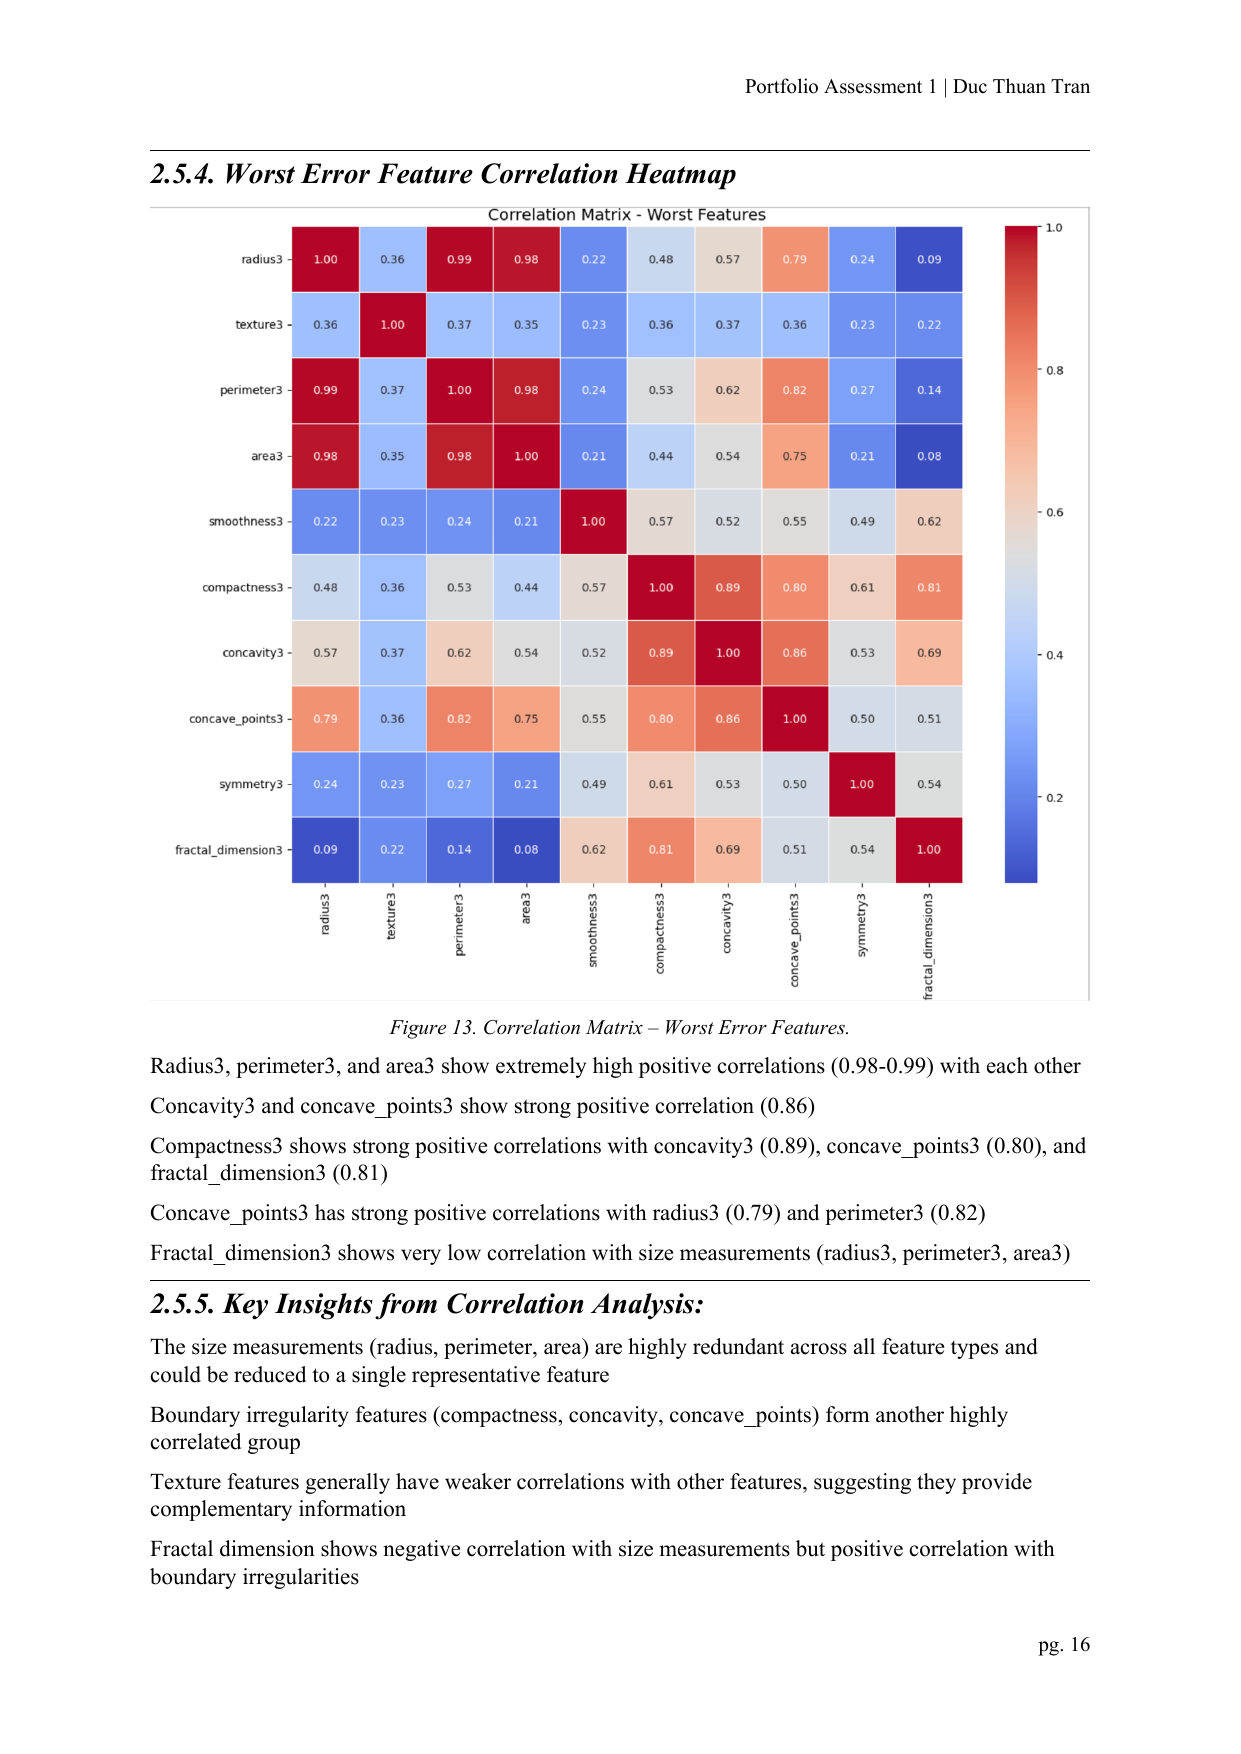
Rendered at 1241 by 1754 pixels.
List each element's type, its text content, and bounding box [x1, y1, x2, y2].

text Figure 13. Correlation Matrix – Worst Error Features. [150, 1016, 1090, 1039]
text Compactness3 shows strong positive correlations with concavity3 (0.89), concave_points3 (0.80), and fractal_dimension3 (0.81) [150, 1133, 1090, 1186]
text Boundary irregularity features (compactness, concavity, concave_points) form another highly correlated group [150, 1402, 1090, 1454]
text Fractal_dimension3 shows very low correlation with size measurements (radius3, perimeter3, area3) [150, 1240, 1090, 1265]
text Fractal dimension shows negative correlation with size measurements but positive correlation with boundary irregularities [150, 1536, 1090, 1589]
text Concavity3 and concave_points3 show strong positive correlation (0.86) [150, 1093, 1090, 1118]
text The size measurements (radius, perimeter, area) are highly redundant across all feature types and could be reduced to a single representative feature [150, 1334, 1090, 1387]
subtitle 2.5.5. Key Insights from Correlation Analysis: [150, 1281, 1090, 1319]
subtitle 2.5.4. Worst Error Feature Correlation Heatmap [150, 151, 1090, 189]
picture [150, 204, 1091, 1001]
text Concave_points3 has strong positive correlations with radius3 (0.79) and perimeter3 (0.82) [150, 1200, 1090, 1225]
text Radius3, perimeter3, and area3 show extremely high positive correlations (0.98-0.99) with each other [150, 1053, 1090, 1078]
text Texture features generally have weaker correlations with other features, suggesting they provide complementary information [150, 1469, 1090, 1522]
